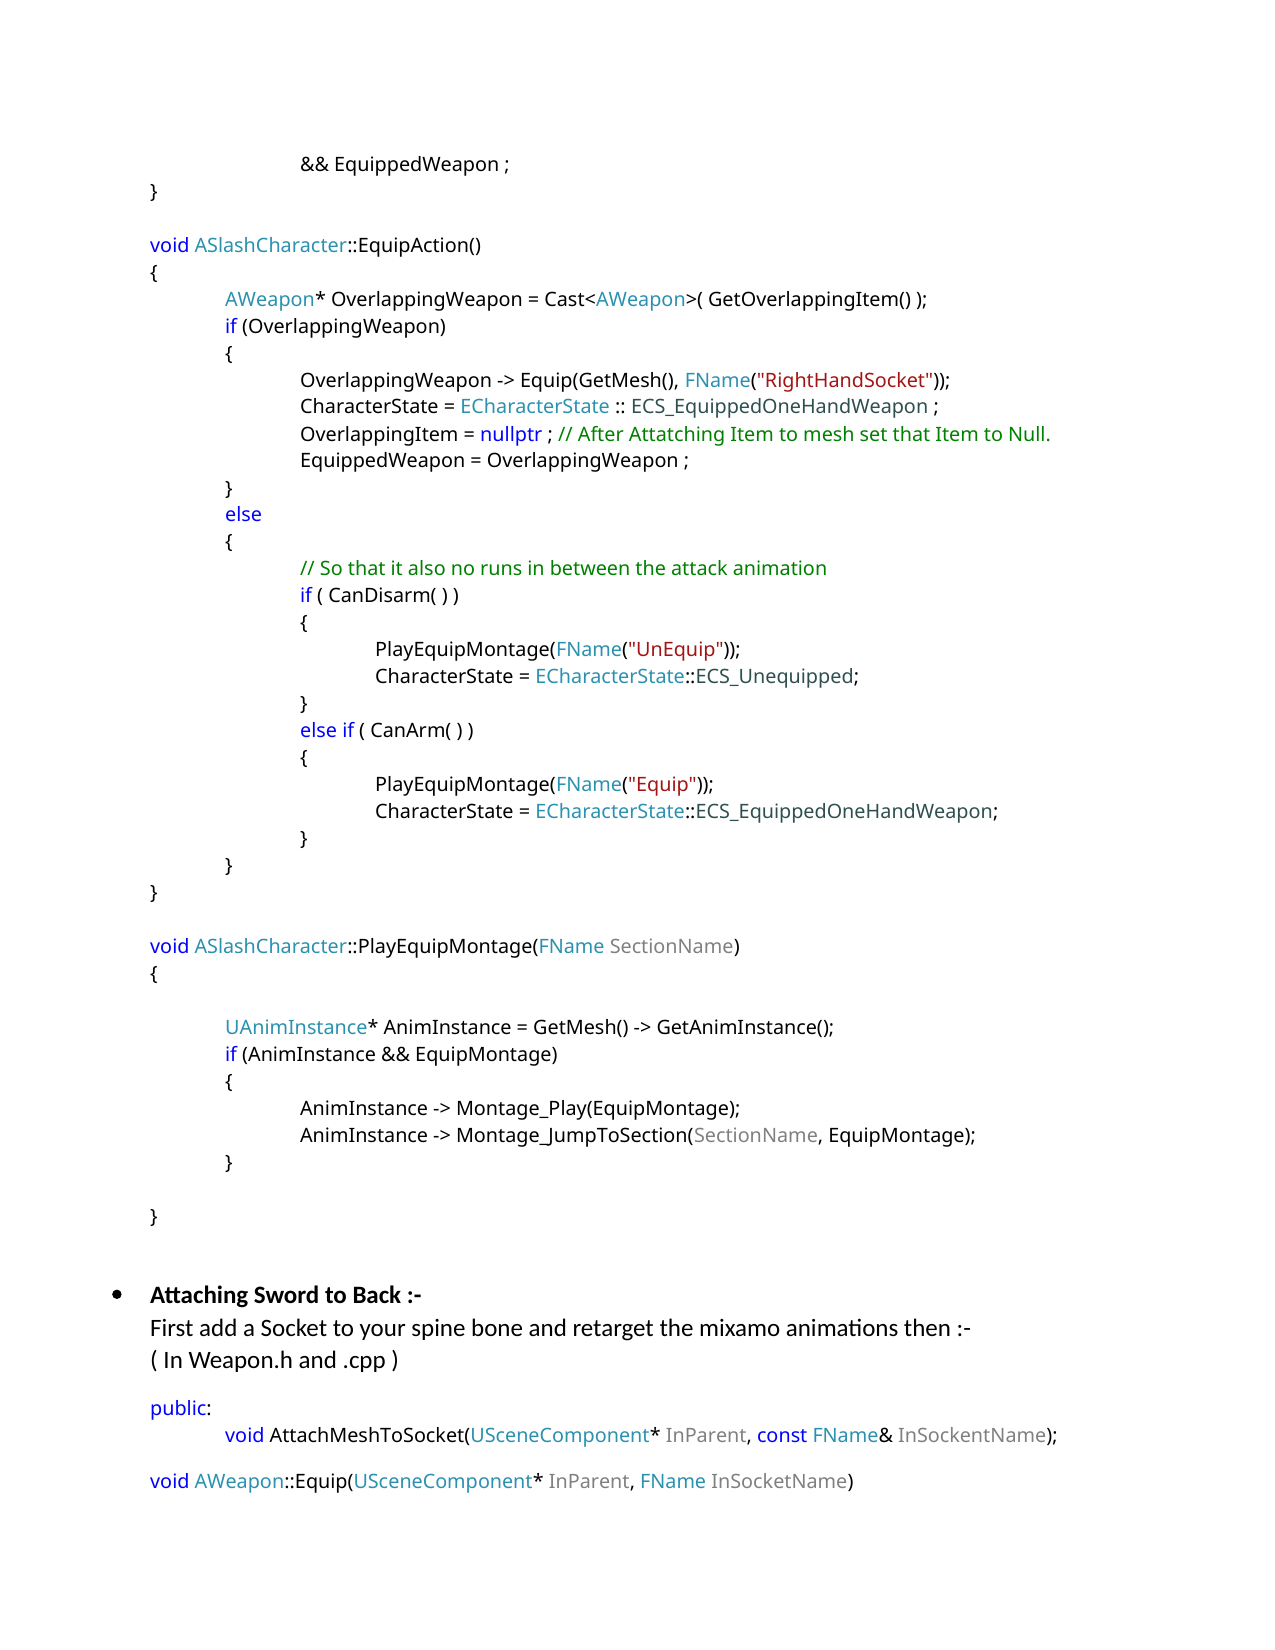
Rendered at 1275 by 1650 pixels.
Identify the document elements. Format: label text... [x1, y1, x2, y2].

text PlayEquipMontage(FName("Equip")); [150, 771, 1125, 797]
text } [150, 824, 1125, 851]
text && EquippedWeapon ; [150, 150, 1125, 177]
text } [150, 689, 1125, 717]
text { [150, 743, 1125, 771]
text { [150, 1067, 1125, 1094]
text AnimInstance -> Montage_JumpToSection(SectionName, EquipMontage); [150, 1121, 1125, 1148]
text void ASlashCharacter::PlayEquipMontage(FName SectionName) [150, 932, 1125, 959]
text { [150, 959, 1125, 986]
text { [150, 339, 1125, 366]
text public: [150, 1394, 1125, 1421]
text // So that it also no runs in between the attack animation [150, 555, 1125, 582]
text CharacterState = ECharacterState::ECS_Unequipped; [150, 663, 1125, 689]
list First add a Socket to your spine bone and retarget the mixamo animations then :- [150, 1312, 1125, 1342]
text } [150, 474, 1125, 501]
text OverlappingWeapon -> Equip(GetMesh(), FName("RightHandSocket")); [150, 366, 1125, 393]
text if (AnimInstance && EquipMontage) [150, 1040, 1125, 1067]
text } [150, 1202, 1125, 1229]
text CharacterState = ECharacterState::ECS_EquippedOneHandWeapon; [150, 797, 1125, 824]
text UAnimInstance* AnimInstance = GetMesh() -> GetAnimInstance(); [150, 1013, 1125, 1040]
text else [150, 501, 1125, 528]
text { [150, 609, 1125, 636]
text } [150, 851, 1125, 878]
text { [150, 528, 1125, 555]
list Attaching Sword to Back :- [112, 1279, 1125, 1309]
text void ASlashCharacter::EquipAction() [150, 231, 1125, 258]
list void AttachMeshToSocket(USceneComponent* InParent, const FName& InSockentName); [150, 1421, 1125, 1448]
text void AWeapon::Equip(USceneComponent* InParent, FName InSocketName) [150, 1467, 1125, 1494]
text AWeapon* OverlappingWeapon = Cast<AWeapon>( GetOverlappingItem() ); [150, 285, 1125, 312]
text } [150, 878, 1125, 905]
text EquippedWeapon = OverlappingWeapon ; [150, 447, 1125, 474]
text if (OverlappingWeapon) [150, 312, 1125, 339]
text { [150, 258, 1125, 285]
text PlayEquipMontage(FName("UnEquip")); [150, 636, 1125, 663]
list ( In Weapon.h and .cpp ) [150, 1344, 1125, 1375]
text else if ( CanArm( ) ) [150, 717, 1125, 743]
text } [150, 1148, 1125, 1175]
text AnimInstance -> Montage_Play(EquipMontage); [150, 1094, 1125, 1121]
text if ( CanDisarm( ) ) [150, 582, 1125, 609]
text CharacterState = ECharacterState :: ECS_EquippedOneHandWeapon ; [150, 393, 1125, 420]
text OverlappingItem = nullptr ; // After Attatching Item to mesh set that Item to Null. [150, 420, 1125, 447]
text } [150, 177, 1125, 204]
